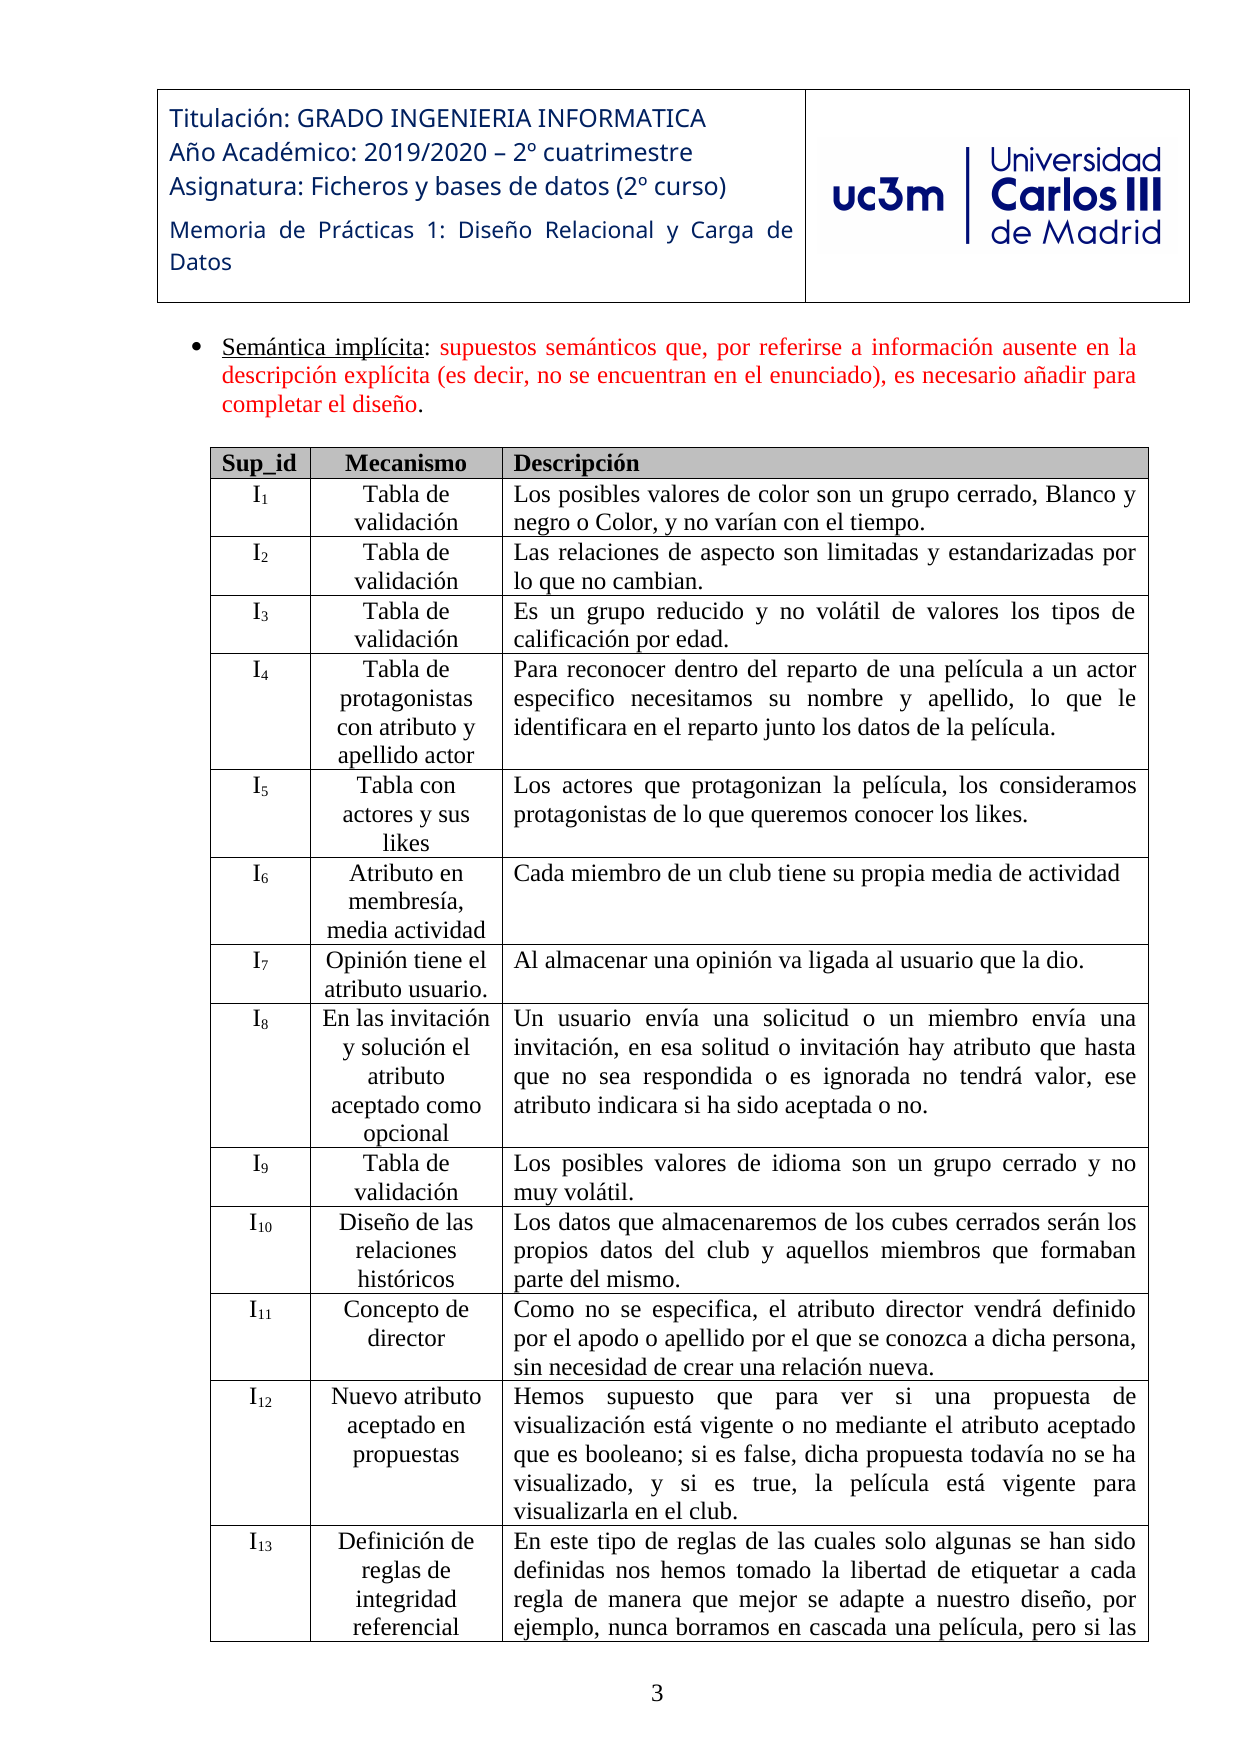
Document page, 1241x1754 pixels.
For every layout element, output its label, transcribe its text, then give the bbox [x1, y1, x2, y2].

table_cell I10 [211, 1207, 310, 1293]
table_cell I13 [211, 1526, 310, 1641]
table_cell Cada miembro de un club tiene su propia media de actividad [503, 858, 1148, 944]
table_header Mecanismo [311, 448, 502, 478]
table_header Sup_id [211, 448, 310, 478]
table_cell I12 [211, 1381, 310, 1525]
table_cell I3 [211, 596, 310, 653]
table_cell I8 [211, 1004, 310, 1147]
table_cell Los posibles valores de color son un grupo cerrado, Blanco y negro o Color, y no varían con el tiempo. [503, 479, 1148, 536]
table_cell I7 [211, 945, 310, 1002]
table_cell Tabla de validación [311, 1148, 502, 1206]
table_cell Tabla de validación [311, 596, 502, 653]
table_cell Nuevo atributo aceptado en propuestas [311, 1381, 502, 1525]
list Semántica implícita: supuestos semánticos que, por referirse a información ausente en la descripción explícita (es decir, no se encuentran en el enunciado), es necesario añadir para completar el diseño. [192, 332, 1137, 418]
table_cell Tabla de validación [311, 537, 502, 595]
picture [816, 137, 1178, 254]
table_cell Los posibles valores de idioma son un grupo cerrado y no muy volátil. [503, 1148, 1148, 1206]
table_cell Hemos supuesto que para ver si una propuesta de visualización está vigente o no mediante el atributo aceptado que es booleano; si es false, dicha propuesta todavía no se ha visualizado, y si es true, la película está vigente para visualizarla en el club. [503, 1381, 1148, 1525]
table_cell I11 [211, 1294, 310, 1380]
table_cell Definición de reglas de integridad referencial [311, 1526, 502, 1641]
table_cell I5 [211, 770, 310, 857]
table_cell I6 [211, 858, 310, 944]
table_cell Al almacenar una opinión va ligada al usuario que la dio. [503, 945, 1148, 1002]
table_cell En las invitación y solución el atributo aceptado como opcional [311, 1004, 502, 1147]
table_cell Concepto de director [311, 1294, 502, 1380]
table_cell Opinión tiene el atributo usuario. [311, 945, 502, 1002]
table_cell Las relaciones de aspecto son limitadas y estandarizadas por lo que no cambian. [503, 537, 1148, 595]
table_cell Tabla con actores y sus likes [311, 770, 502, 857]
table_cell I4 [211, 654, 310, 769]
table_cell I2 [211, 537, 310, 595]
table_cell Tabla de protagonistas con atributo y apellido actor [311, 654, 502, 769]
table_cell Un usuario envía una solicitud o un miembro envía una invitación, en esa solitud o invitación hay atributo que hasta que no sea respondida o es ignorada no tendrá valor, ese atributo indicara si ha sido aceptada o no. [503, 1004, 1148, 1147]
table_cell Diseño de las relaciones históricos [311, 1207, 502, 1293]
table_cell Atributo en membresía, media actividad [311, 858, 502, 944]
table_cell Es un grupo reducido y no volátil de valores los tipos de calificación por edad. [503, 596, 1148, 653]
table_cell Como no se especifica, el atributo director vendrá definido por el apodo o apellido por el que se conozca a dicha persona, sin necesidad de crear una relación nueva. [503, 1294, 1148, 1380]
table_cell Los actores que protagonizan la película, los consideramos protagonistas de lo que queremos conocer los likes. [503, 770, 1148, 857]
table_cell Tabla de validación [311, 479, 502, 536]
table_cell I1 [211, 479, 310, 536]
table_cell Para reconocer dentro del reparto de una película a un actor especifico necesitamos su nombre y apellido, lo que le identificara en el reparto junto los datos de la película. [503, 654, 1148, 769]
table_cell Los datos que almacenaremos de los cubes cerrados serán los propios datos del club y aquellos miembros que formaban parte del mismo. [503, 1207, 1148, 1293]
table_cell I9 [211, 1148, 310, 1206]
table_header Descripción [503, 448, 1148, 478]
